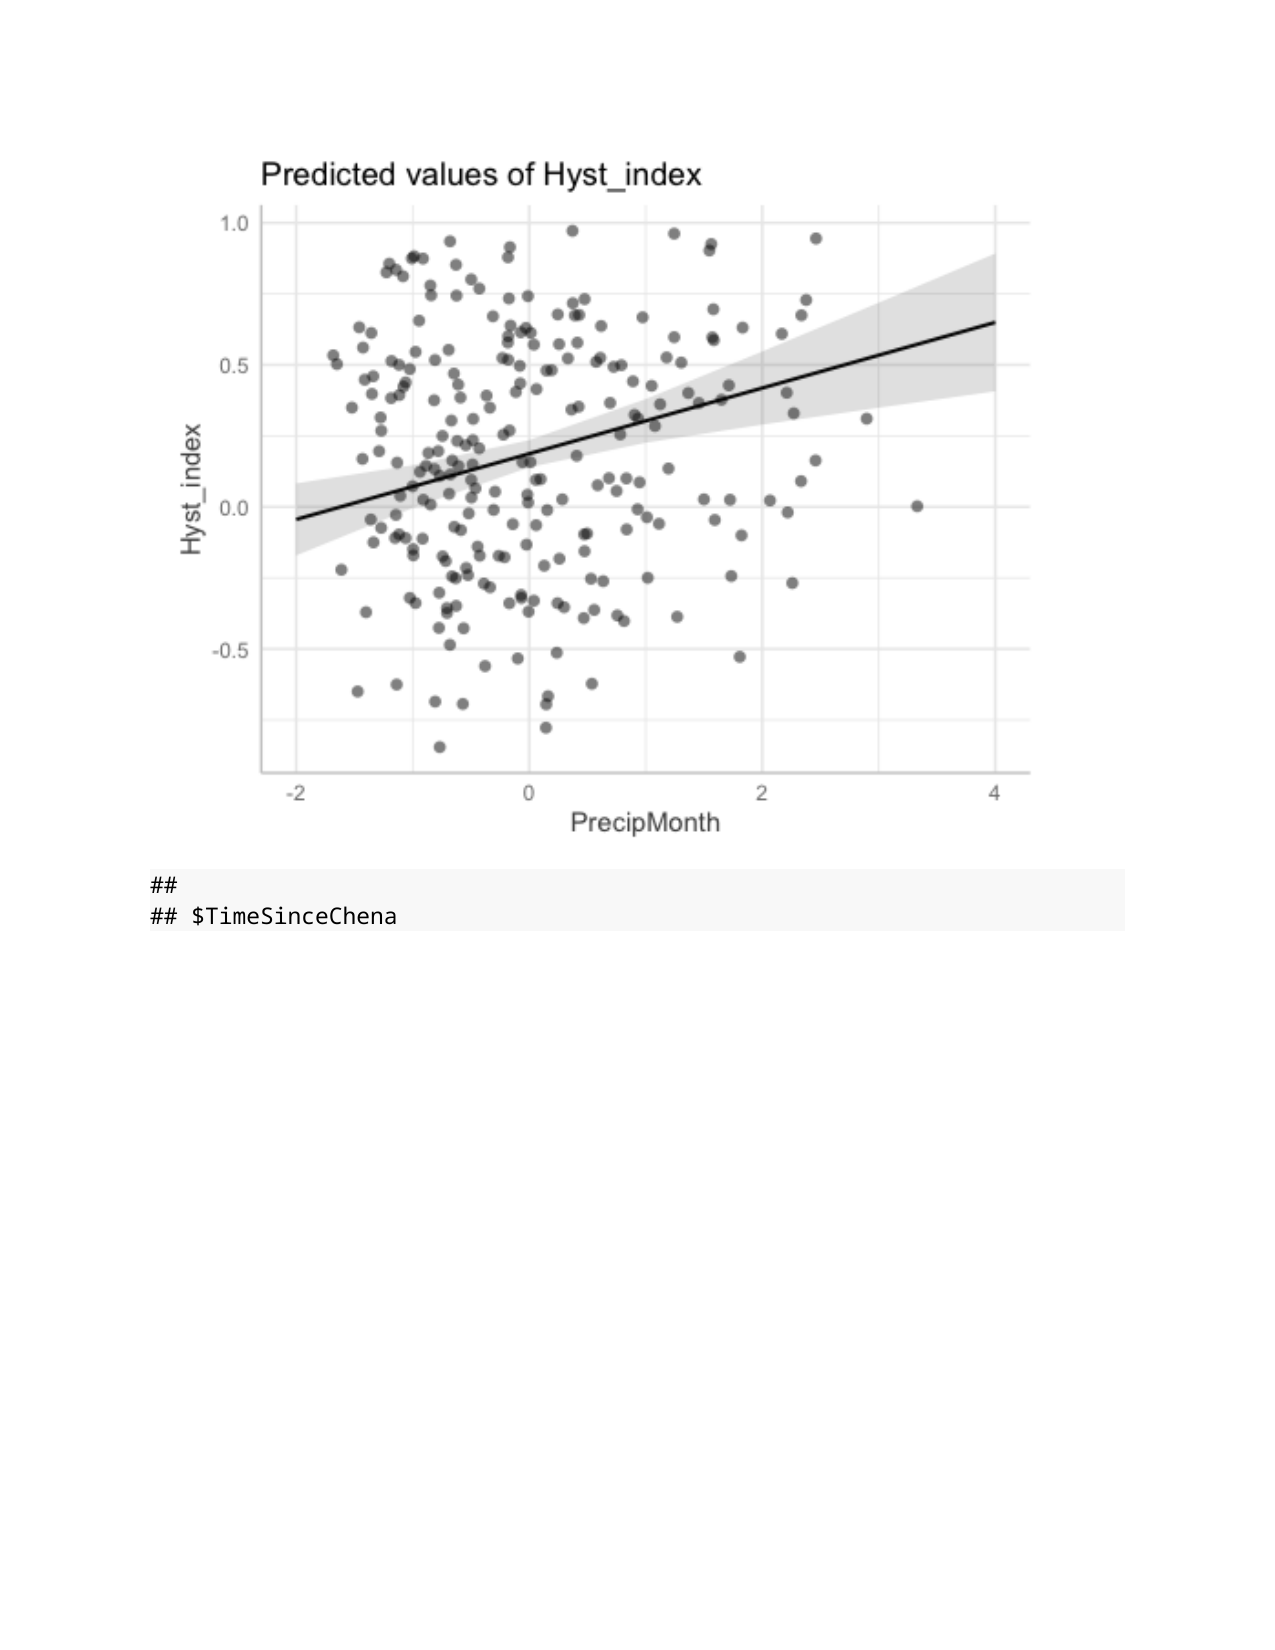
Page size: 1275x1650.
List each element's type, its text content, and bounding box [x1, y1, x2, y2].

picture [168, 150, 1044, 850]
text ## ## $TimeSinceChena [150, 869, 1125, 931]
